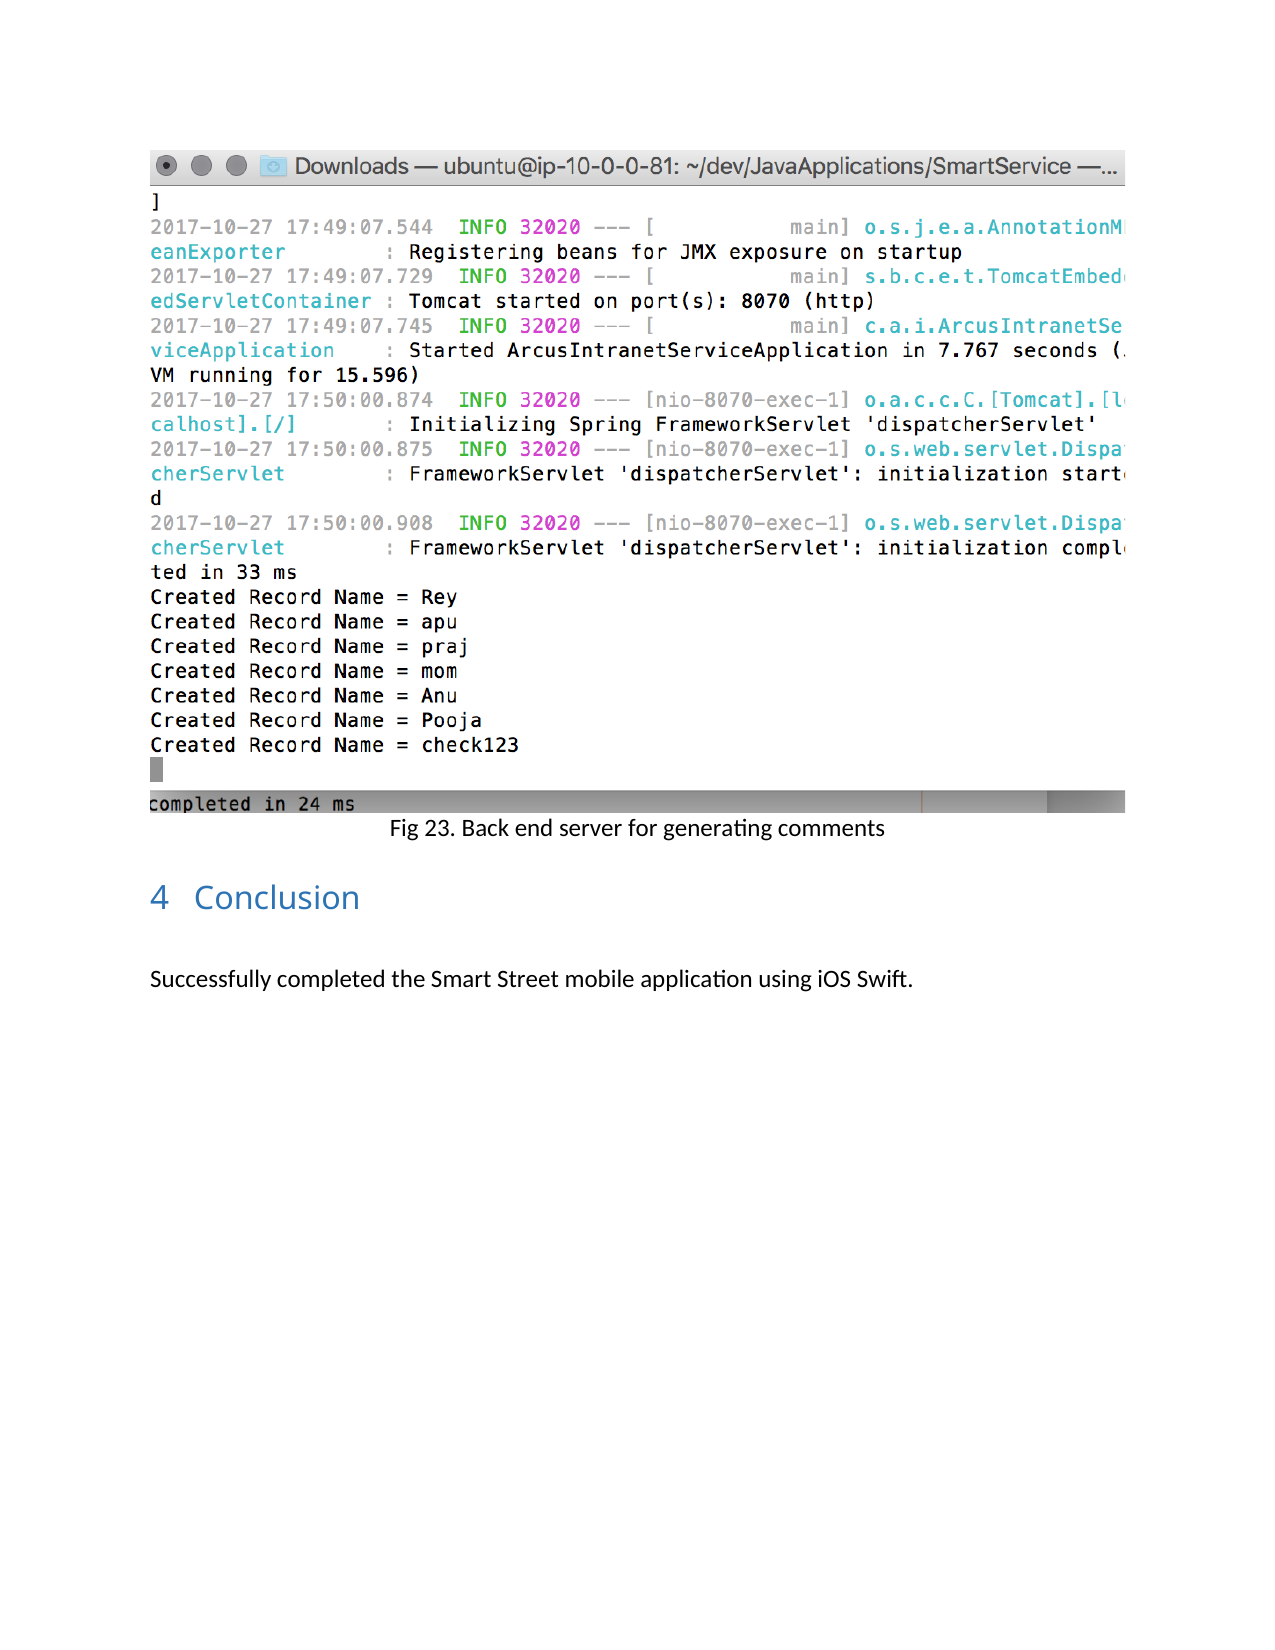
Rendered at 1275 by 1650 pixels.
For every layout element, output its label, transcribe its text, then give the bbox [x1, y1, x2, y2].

picture [150, 150, 1125, 813]
text Fig 23. Back end server for generating comments [150, 813, 1125, 843]
text Successfully completed the Smart Street mobile application using iOS Swift. [150, 963, 1125, 993]
text 4 Conclusion [150, 873, 1125, 919]
